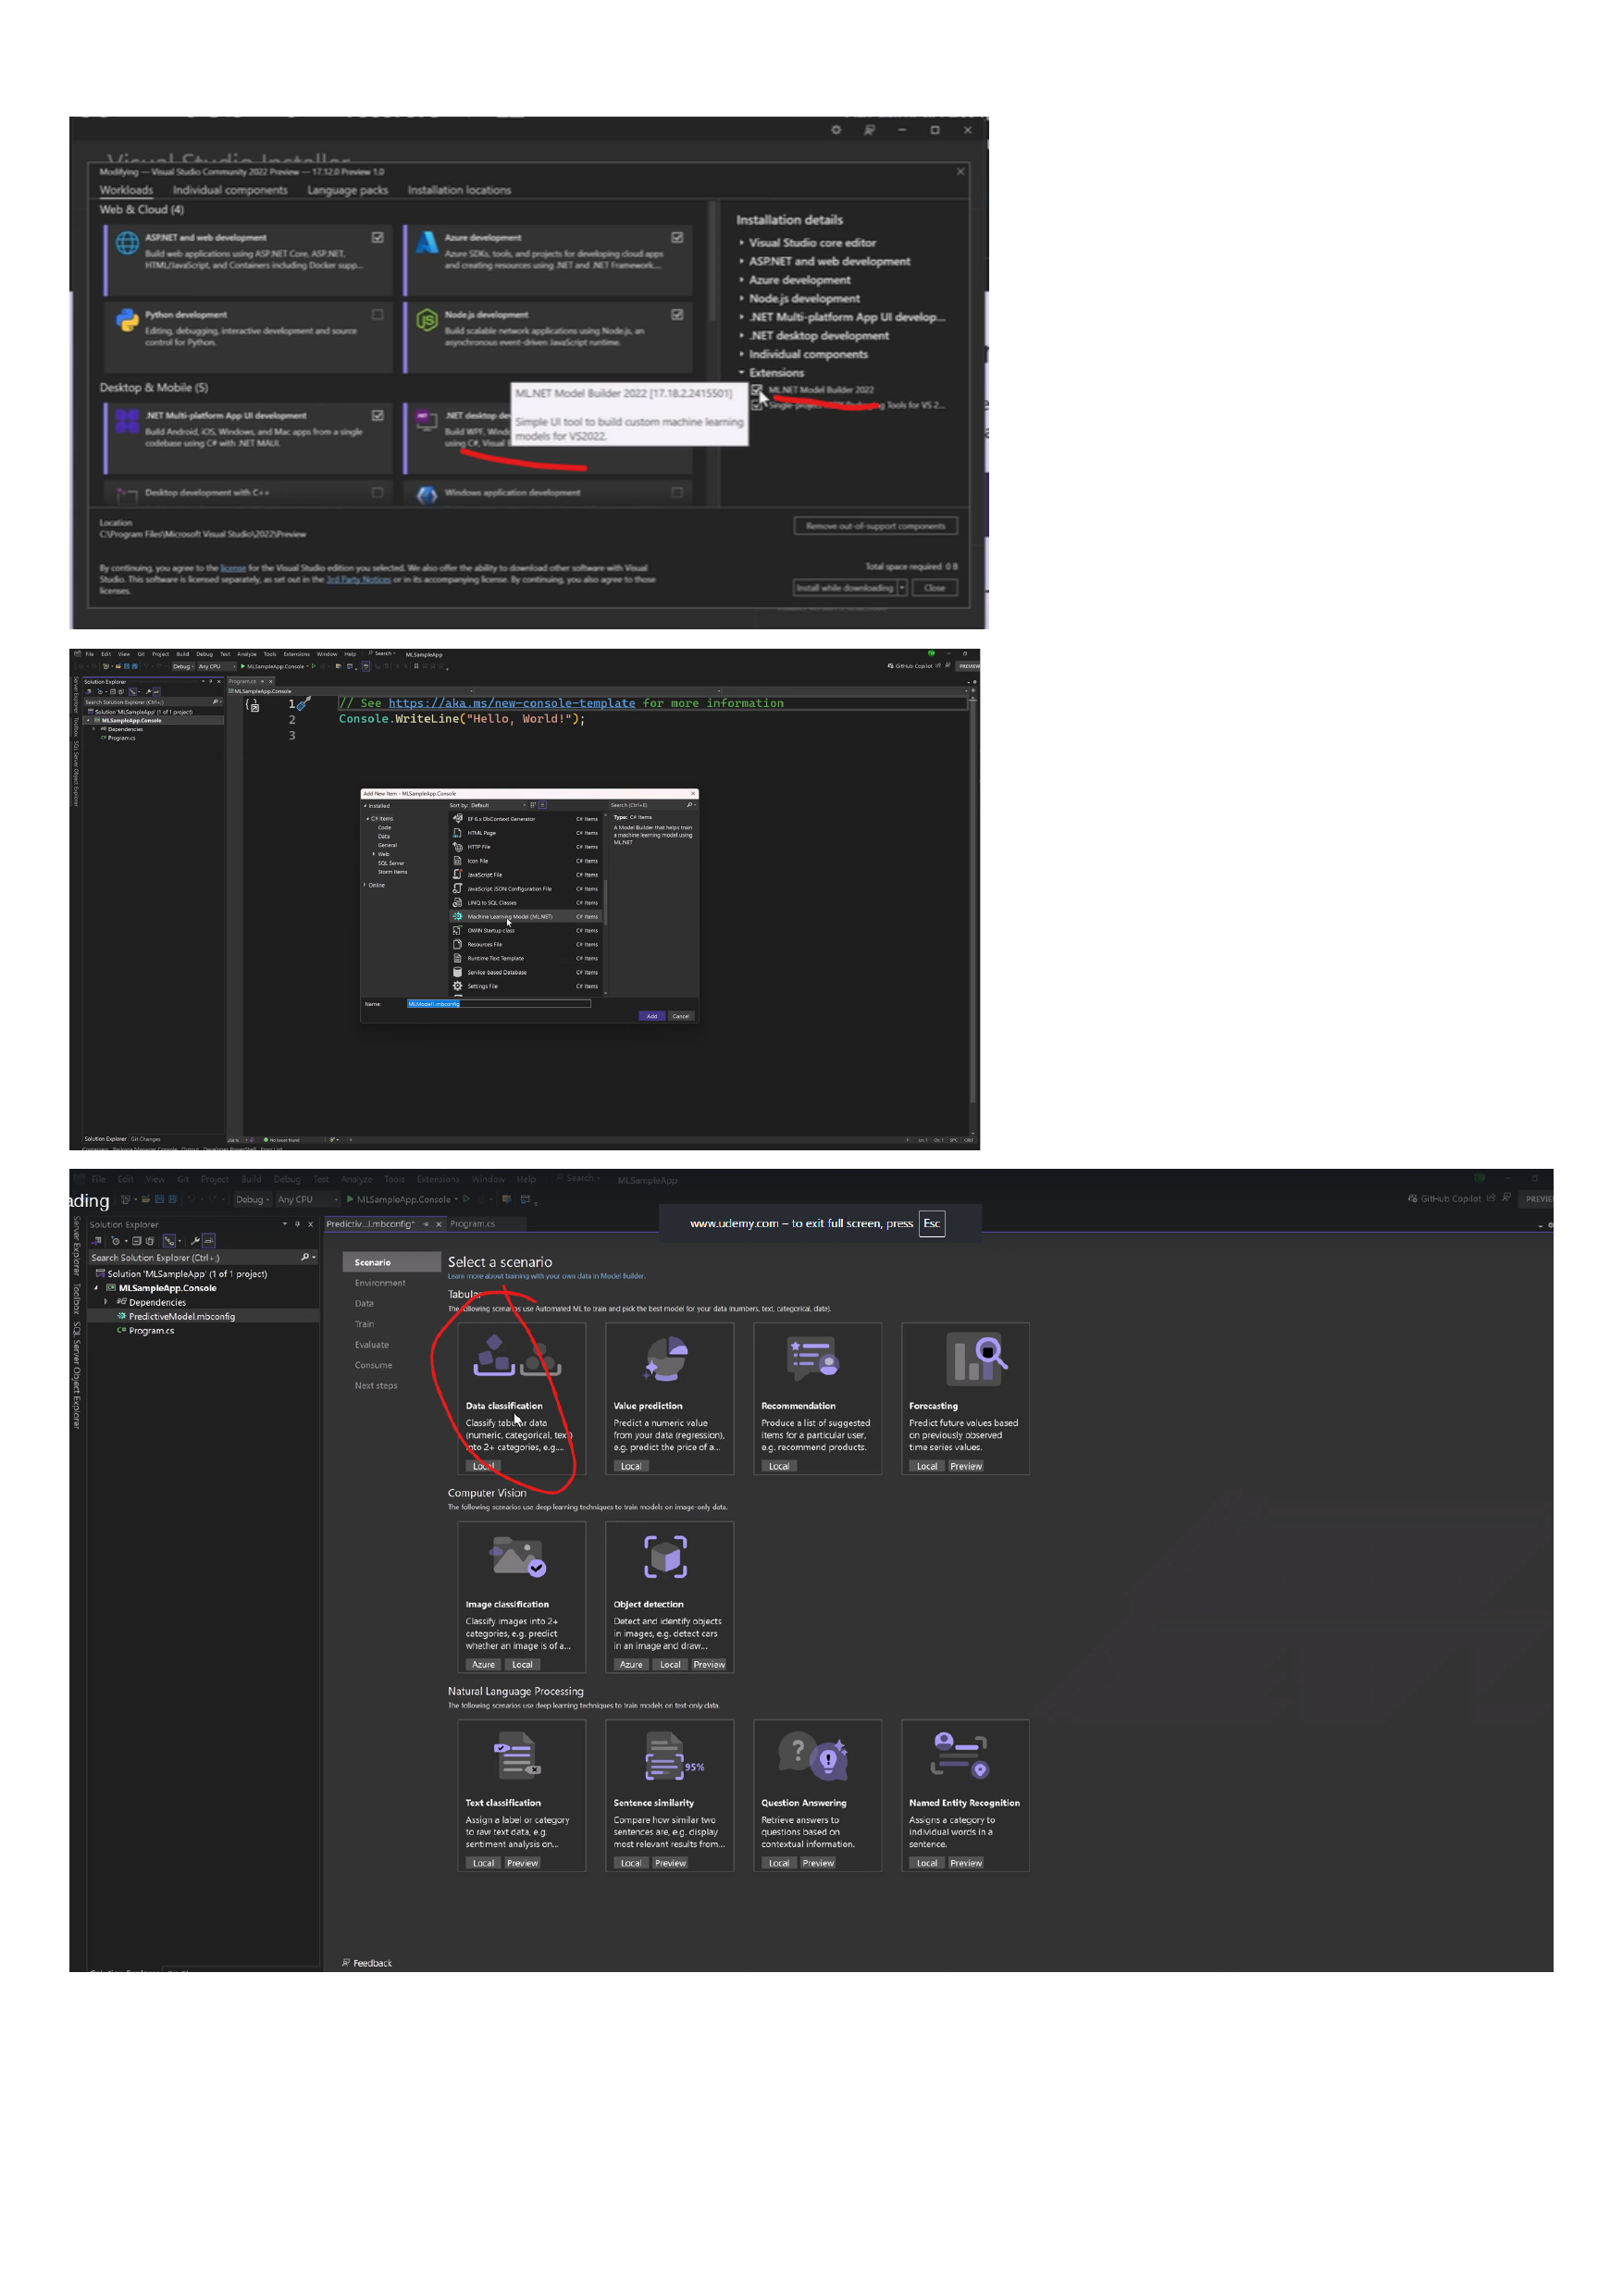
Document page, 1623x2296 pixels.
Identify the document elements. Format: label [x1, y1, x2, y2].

picture [69, 649, 981, 1150]
picture [69, 117, 989, 629]
picture [69, 1169, 1554, 1972]
